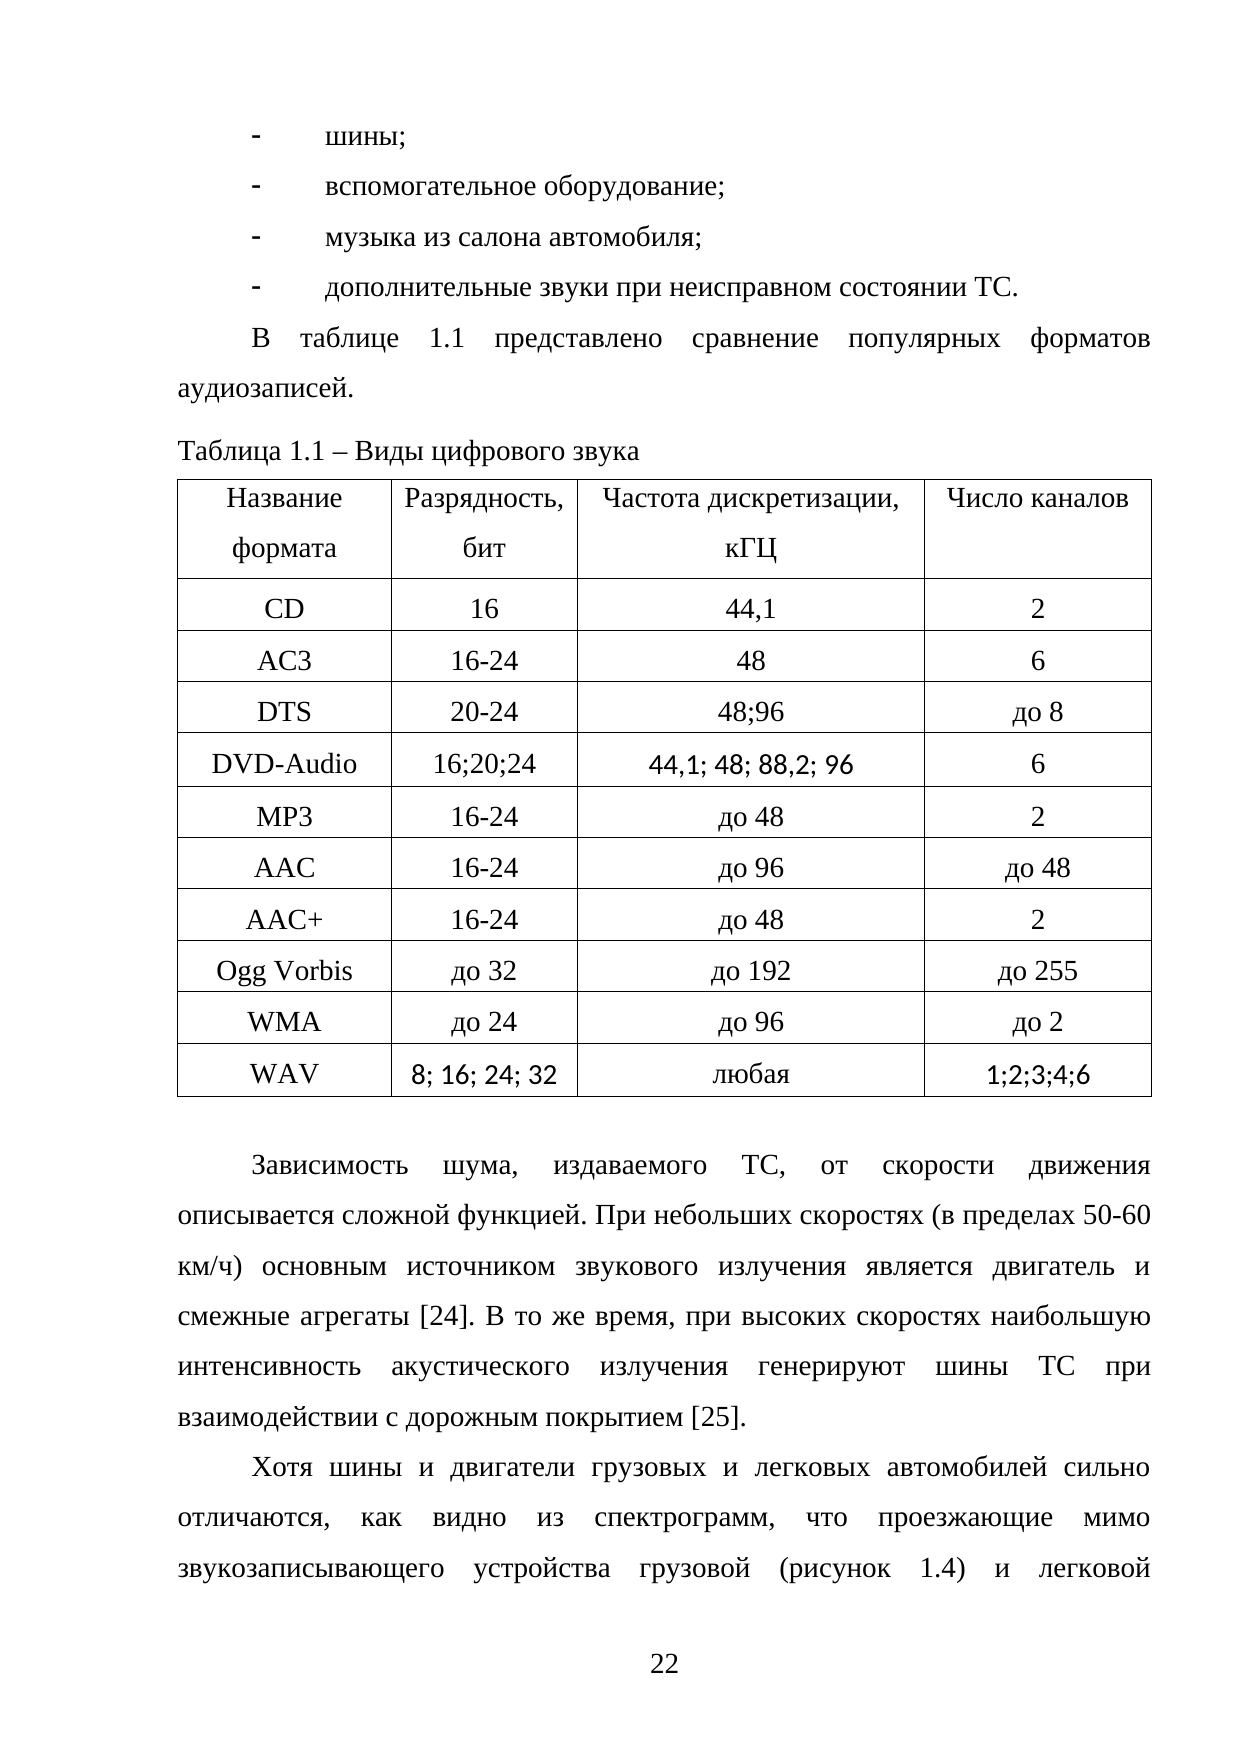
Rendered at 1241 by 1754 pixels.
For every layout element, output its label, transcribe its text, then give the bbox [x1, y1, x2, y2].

table_cell до 96 [578, 838, 924, 888]
table_cell WAV [178, 1044, 391, 1096]
table_cell 6 [925, 631, 1151, 681]
table_cell до 48 [578, 889, 924, 940]
list шины; [177, 118, 1152, 152]
table_cell до 192 [578, 941, 924, 991]
table_cell 2 [925, 889, 1151, 940]
table_cell Ogg Vorbis [178, 941, 391, 991]
table_cell 8; 16; 24; 32 [392, 1044, 577, 1096]
table_cell AAC+ [178, 889, 391, 940]
table_cell 6 [925, 733, 1151, 786]
list музыка из салона автомобиля; [177, 219, 1152, 253]
table_cell 2 [925, 787, 1151, 837]
text Таблица 1.1 – Виды цифрового звука [177, 433, 1152, 466]
text В таблице 1.1 представлено сравнение популярных форматов аудиозаписей. [177, 320, 1152, 404]
table_cell AAC [178, 838, 391, 888]
table_header Разрядность, бит [392, 480, 577, 578]
table_header Название формата [178, 480, 391, 578]
list дополнительные звуки при неисправном состоянии ТС. [177, 269, 1152, 303]
table_cell MP3 [178, 787, 391, 837]
table_cell до 24 [392, 992, 577, 1042]
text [177, 1449, 1152, 1583]
table_cell 16-24 [392, 838, 577, 888]
table_cell 16-24 [392, 889, 577, 940]
table_cell AC3 [178, 631, 391, 681]
table_header Число каналов [925, 480, 1151, 578]
text Зависимость шума, издаваемого ТС, от скорости движения описывается сложной функцией. При небольших скоростях (в пределах 50-60 км/ч) основным источником звукового излучения является двигатель и смежные агрегаты [24]. В то же время, при высоких скоростях наибольшую интенсивность акустического излучения генерируют шины ТС при взаимодействии с дорожным покрытием [25]. [177, 1147, 1152, 1432]
table_cell 2 [925, 579, 1151, 629]
table_cell 44,1; 48; 88,2; 96 [578, 733, 924, 786]
table_cell 44,1 [578, 579, 924, 629]
table_cell 16;20;24 [392, 733, 577, 786]
table_cell до 8 [925, 682, 1151, 732]
table_cell до 2 [925, 992, 1151, 1042]
table_cell WMA [178, 992, 391, 1042]
table_cell 48;96 [578, 682, 924, 732]
table_cell 48 [578, 631, 924, 681]
table_cell 16-24 [392, 787, 577, 837]
table_cell CD [178, 579, 391, 629]
table_cell 1;2;3;4;6 [925, 1044, 1151, 1096]
table_cell до 48 [578, 787, 924, 837]
table_cell DVD-Audio [178, 733, 391, 786]
table_cell до 255 [925, 941, 1151, 991]
table_cell 16 [392, 579, 577, 629]
table_cell до 32 [392, 941, 577, 991]
table_cell любая [578, 1044, 924, 1096]
table_cell до 96 [578, 992, 924, 1042]
list вспомогательное оборудование; [177, 168, 1152, 202]
table_header Частота дискретизации, кГЦ [578, 480, 924, 578]
table_cell DTS [178, 682, 391, 732]
table_cell 16-24 [392, 631, 577, 681]
table_cell 20-24 [392, 682, 577, 732]
table_cell до 48 [925, 838, 1151, 888]
